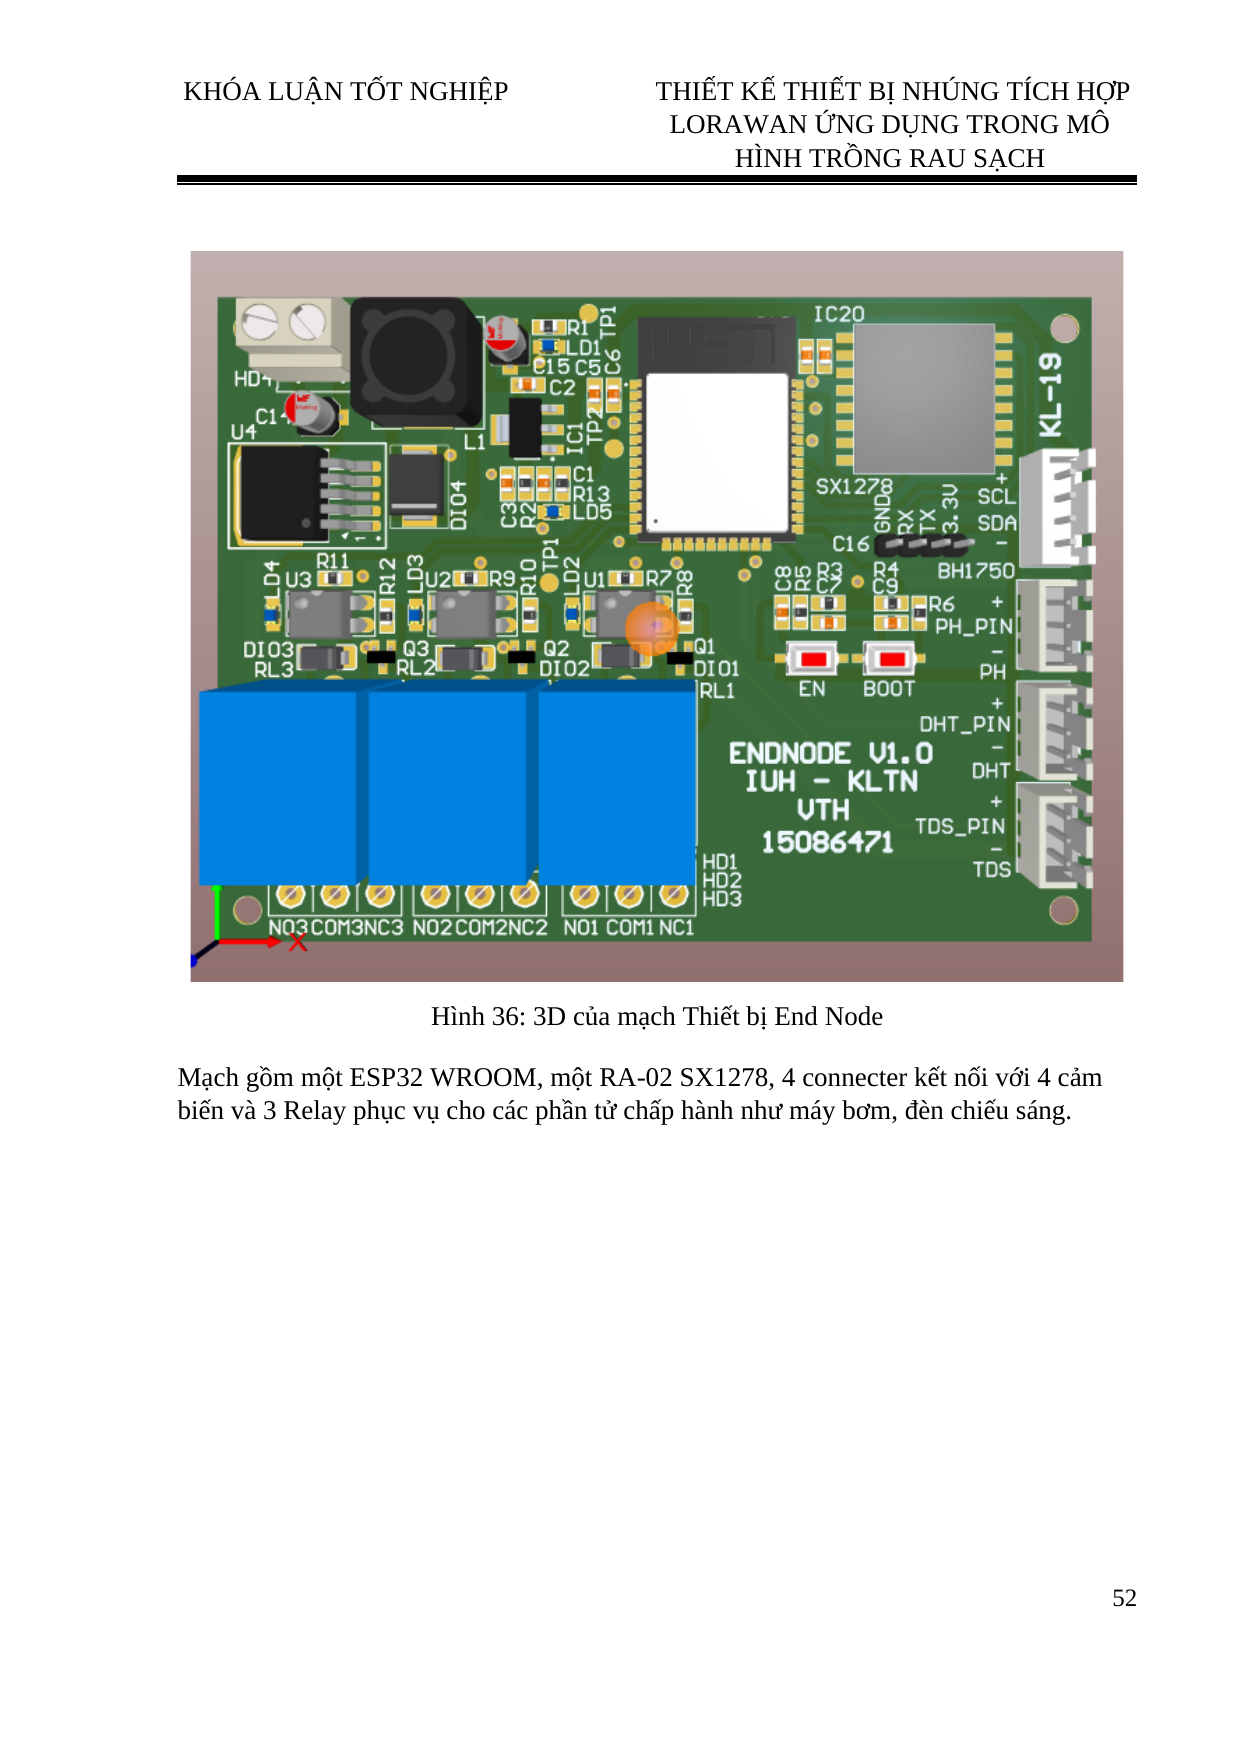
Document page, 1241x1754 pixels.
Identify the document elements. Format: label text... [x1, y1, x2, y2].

text Mạch gồm một ESP32 WROOM, một RA-02 SX1278, 4 connecter kết nối với 4 cảm biến và 3 Relay phục vụ cho các phần tử chấp hành như máy bơm, đèn chiếu sáng. [177, 1061, 1137, 1126]
picture [190, 251, 1124, 982]
text Hình 36: 3D của mạch Thiết bị End Node [177, 1000, 1137, 1031]
